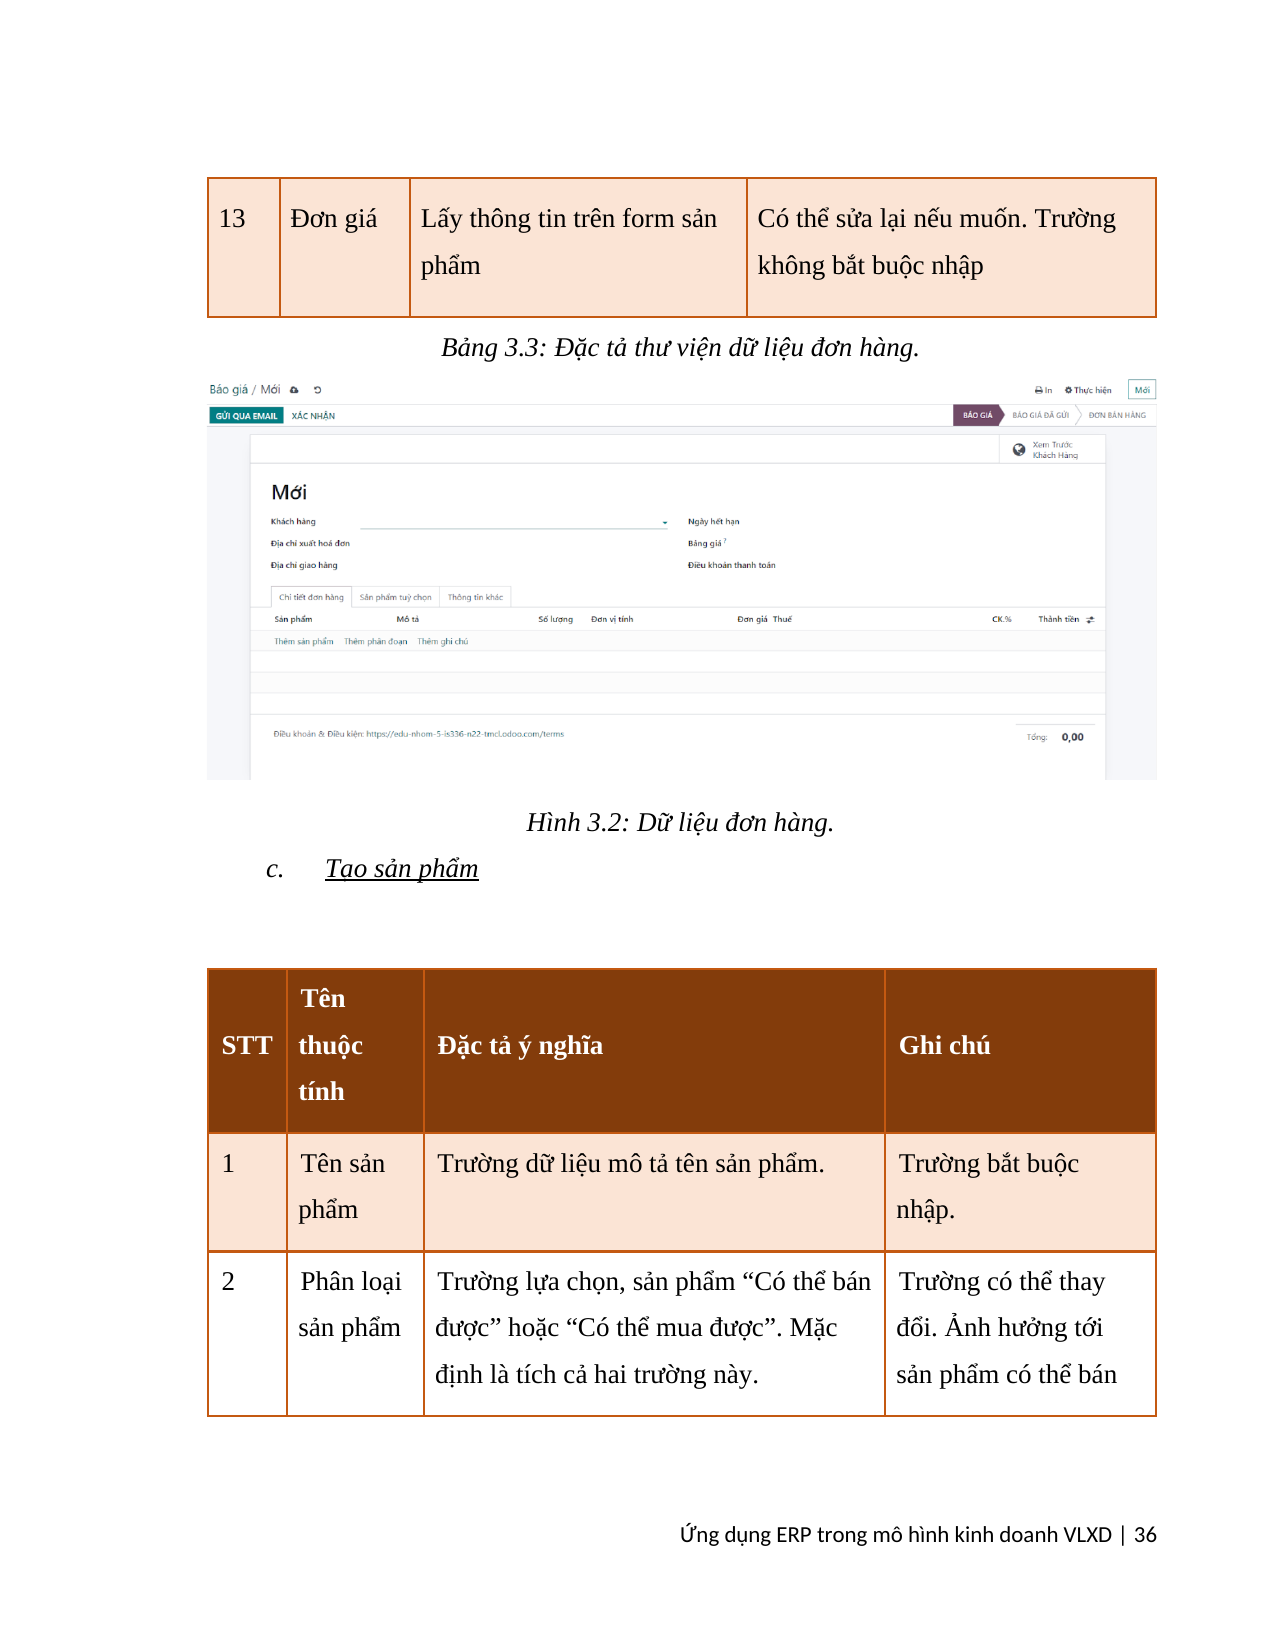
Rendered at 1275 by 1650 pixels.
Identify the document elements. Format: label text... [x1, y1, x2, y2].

table_cell 1 [209, 1134, 286, 1250]
table_cell Đơn giá [281, 179, 409, 316]
table_cell 13 [209, 179, 279, 316]
table_header Ghi chú [886, 970, 1155, 1132]
table_cell Tên sản phẩm [288, 1134, 423, 1250]
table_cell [425, 1253, 884, 1415]
table_cell Trường bắt buộc nhập. [886, 1134, 1155, 1250]
text Bảng 3.3: Đặc tả thư viện dữ liệu đơn hàng. [207, 331, 1157, 362]
picture [206, 376, 1157, 780]
table_cell Lấy thông tin trên form sản phẩm [411, 179, 746, 316]
table_cell 2 [209, 1253, 286, 1415]
table_header Đặc tả ý nghĩa [425, 970, 884, 1132]
table_header STT [209, 970, 286, 1132]
text Hình 3.2: Dữ liệu đơn hàng. [207, 806, 1157, 837]
table_cell Có thể sửa lại nếu muốn. Trường không bắt buộc nhập [748, 179, 1155, 316]
list Tạo sản phẩm [207, 852, 1157, 883]
table_header Tên thuộc tính [288, 970, 423, 1132]
table_cell Trường dữ liệu mô tả tên sản phẩm. [425, 1134, 884, 1250]
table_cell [886, 1253, 1155, 1415]
table_cell Phân loại sản phẩm [288, 1253, 423, 1415]
